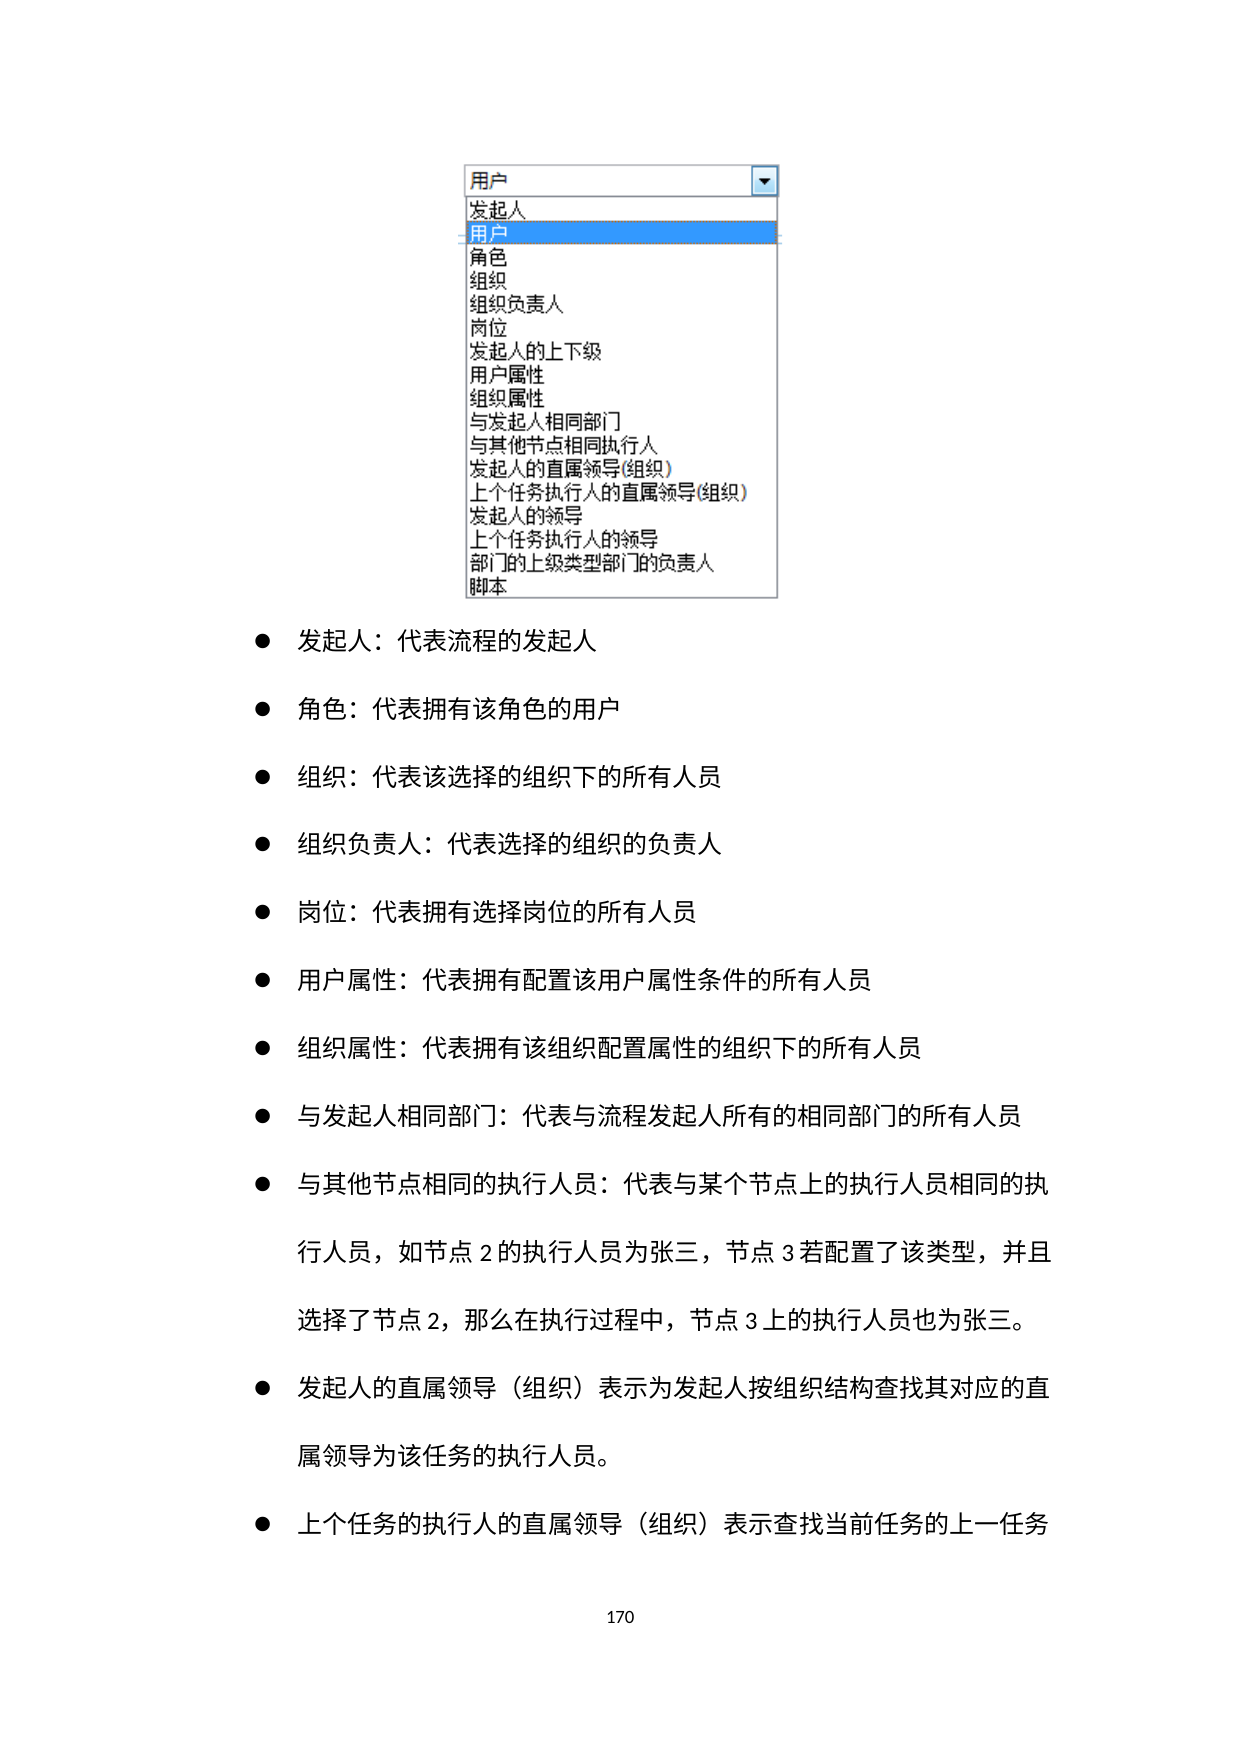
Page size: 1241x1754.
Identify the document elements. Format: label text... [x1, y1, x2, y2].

list 与发起人相同部门：代表与流程发起人所有的相同部门的所有人员 [253, 1081, 1053, 1149]
list 组织负责人：代表选择的组织的负责人 [253, 809, 1053, 877]
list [253, 1488, 1053, 1556]
list 角色：代表拥有该角色的用户 [253, 673, 1053, 741]
list 与其他节点相同的执行人员：代表与某个节点上的执行人员相同的执行人员，如节点2的执行人员为张三，节点3若配置了该类型，并且选择了节点2，那么在执行过程中，节点3上的执行人员也为张三。 [253, 1149, 1053, 1352]
list 发起人的直属领导（组织）表示为发起人按组织结构查找其对应的直属领导为该任务的执行人员。 [253, 1352, 1053, 1488]
list 发起人：代表流程的发起人 [253, 605, 1053, 673]
picture [458, 163, 783, 602]
list 岗位：代表拥有选择岗位的所有人员 [253, 877, 1053, 945]
list 用户属性：代表拥有配置该用户属性条件的所有人员 [253, 945, 1053, 1013]
list 组织：代表该选择的组织下的所有人员 [253, 741, 1053, 809]
list 组织属性：代表拥有该组织配置属性的组织下的所有人员 [253, 1013, 1053, 1081]
